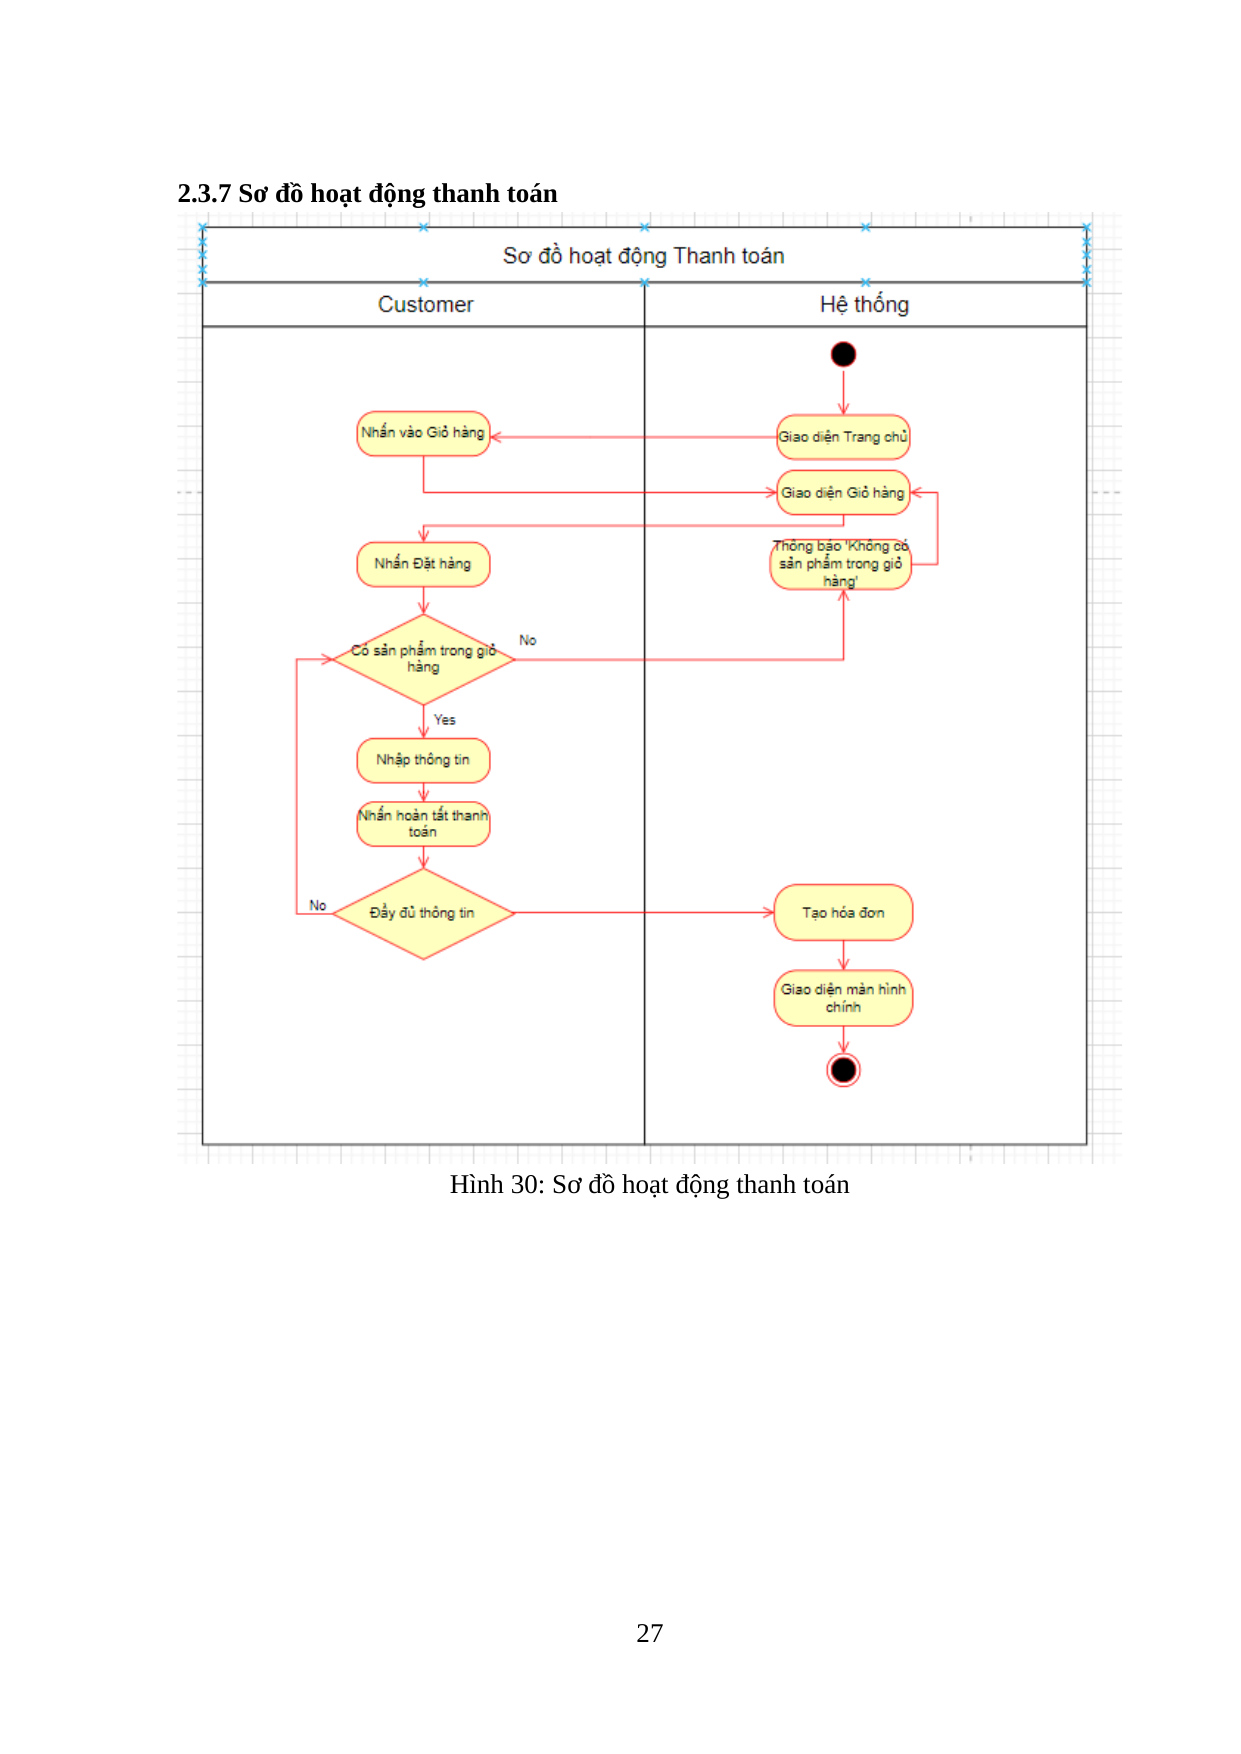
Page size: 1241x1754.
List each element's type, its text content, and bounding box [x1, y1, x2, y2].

subtitle 2.3.7 Sơ đồ hoạt động thanh toán [177, 177, 1122, 208]
picture [177, 212, 1123, 1164]
text Hình 30: Sơ đồ hoạt động thanh toán [177, 1168, 1122, 1199]
